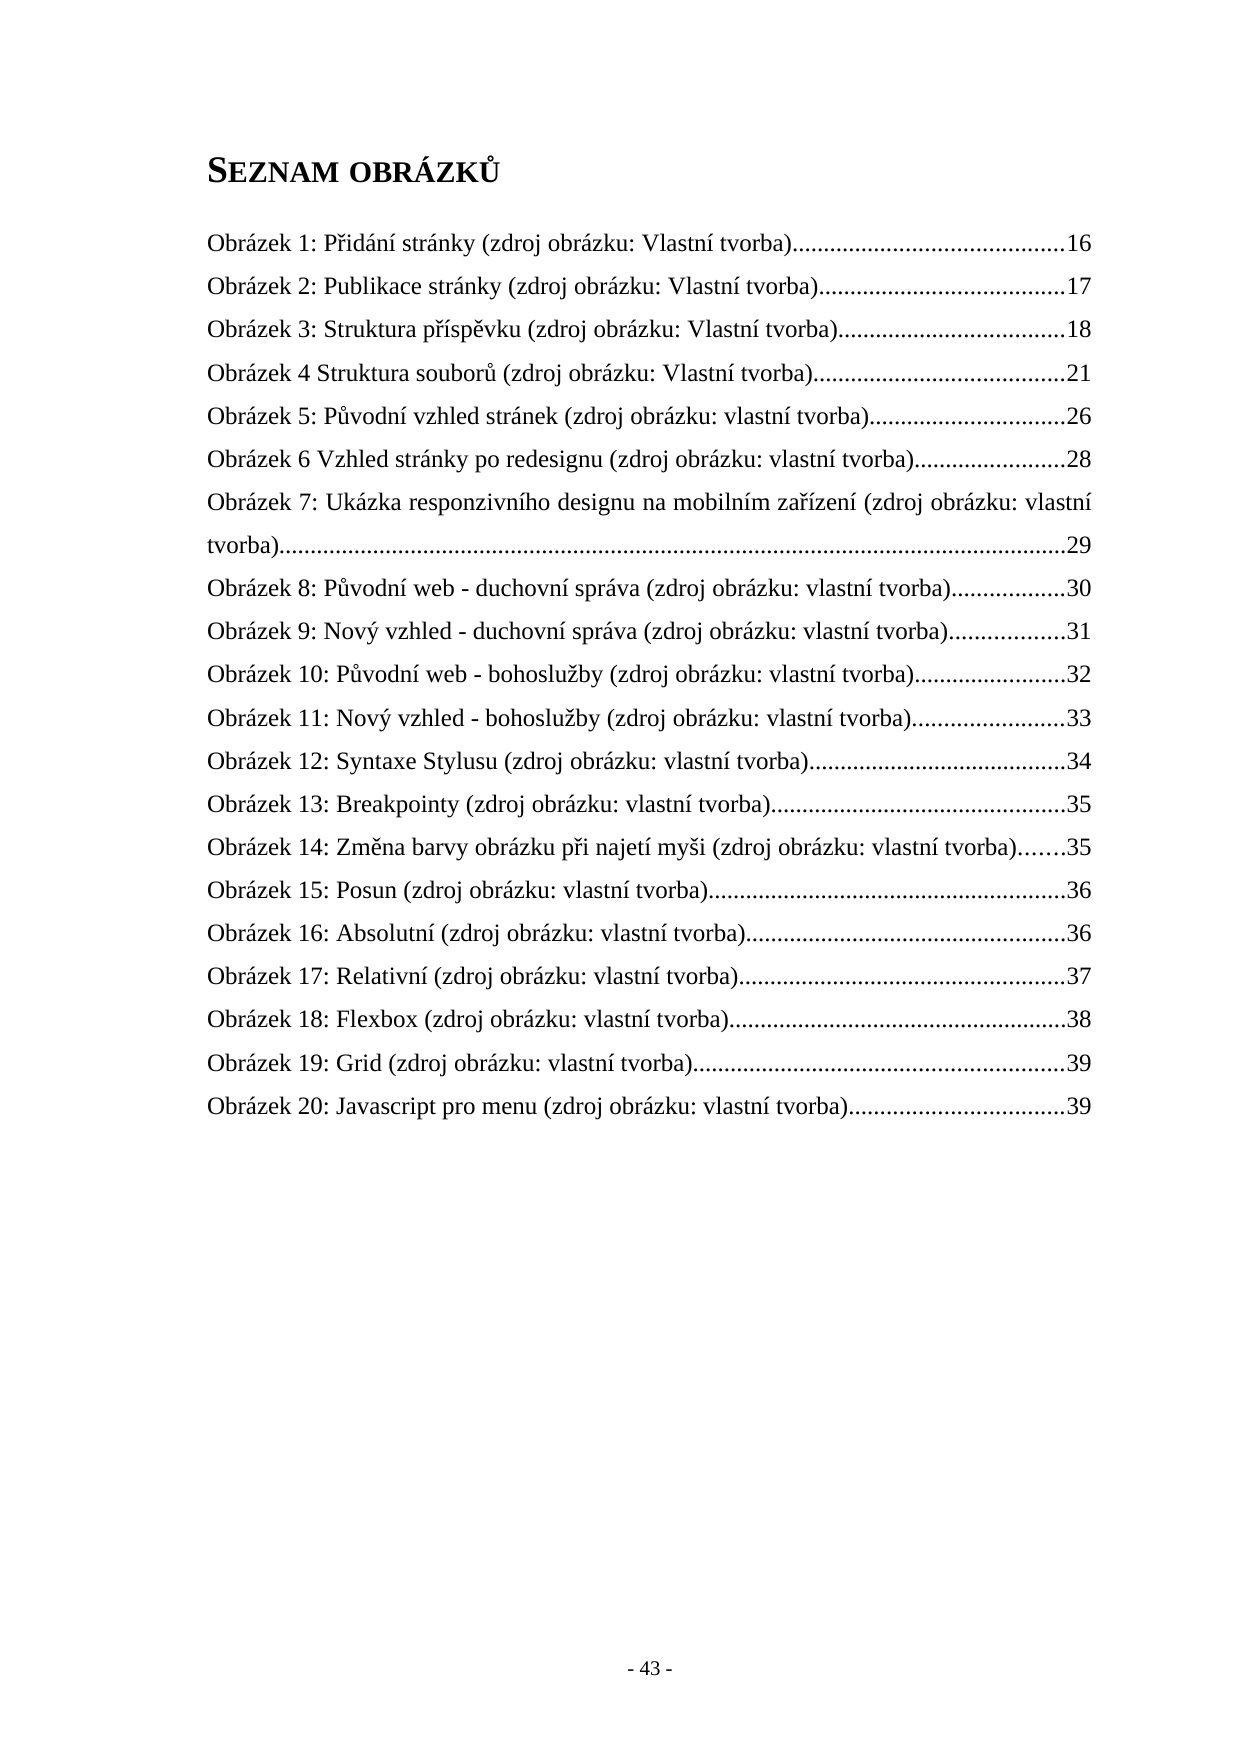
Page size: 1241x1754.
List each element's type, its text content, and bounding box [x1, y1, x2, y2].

text Obrázek 11: Nový vzhled - bohoslužby (zdroj obrázku: vlastní tvorba) 33 [207, 703, 1092, 731]
text Obrázek 3: Struktura příspěvku (zdroj obrázku: Vlastní tvorba) 18 [207, 314, 1092, 343]
text Obrázek 12: Syntaxe Stylusu (zdroj obrázku: vlastní tvorba) 34 [207, 746, 1092, 774]
text Obrázek 10: Původní web - bohoslužby (zdroj obrázku: vlastní tvorba) 32 [207, 659, 1092, 688]
text Obrázek 2: Publikace stránky (zdroj obrázku: Vlastní tvorba) 17 [207, 271, 1092, 300]
text Obrázek 8: Původní web - duchovní správa (zdroj obrázku: vlastní tvorba) 30 [207, 573, 1092, 602]
subtitle Seznam obrázků [207, 148, 1092, 191]
text Obrázek 4 Struktura souborů (zdroj obrázku: Vlastní tvorba) 21 [207, 358, 1092, 386]
text Obrázek 7: Ukázka responzivního designu na mobilním zařízení (zdroj obrázku: vlastní tvorba) 29 [207, 487, 1092, 559]
text Obrázek 18: Flexbox (zdroj obrázku: vlastní tvorba) 38 [207, 1004, 1092, 1033]
text Obrázek 14: Změna barvy obrázku při najetí myši (zdroj obrázku: vlastní tvorba) 35 [207, 832, 1092, 861]
text Obrázek 15: Posun (zdroj obrázku: vlastní tvorba) 36 [207, 875, 1092, 904]
text Obrázek 6 Vzhled stránky po redesignu (zdroj obrázku: vlastní tvorba) 28 [207, 444, 1092, 473]
text Obrázek 17: Relativní (zdroj obrázku: vlastní tvorba) 37 [207, 961, 1092, 990]
text Obrázek 13: Breakpointy (zdroj obrázku: vlastní tvorba) 35 [207, 789, 1092, 818]
text Obrázek 20: Javascript pro menu (zdroj obrázku: vlastní tvorba) 39 [207, 1091, 1092, 1119]
text Obrázek 1: Přidání stránky (zdroj obrázku: Vlastní tvorba) 16 [207, 228, 1092, 257]
text Obrázek 9: Nový vzhled - duchovní správa (zdroj obrázku: vlastní tvorba) 31 [207, 616, 1092, 645]
text Obrázek 5: Původní vzhled stránek (zdroj obrázku: vlastní tvorba) 26 [207, 401, 1092, 429]
text Obrázek 16: Absolutní (zdroj obrázku: vlastní tvorba) 36 [207, 918, 1092, 947]
text Obrázek 19: Grid (zdroj obrázku: vlastní tvorba) 39 [207, 1048, 1092, 1076]
